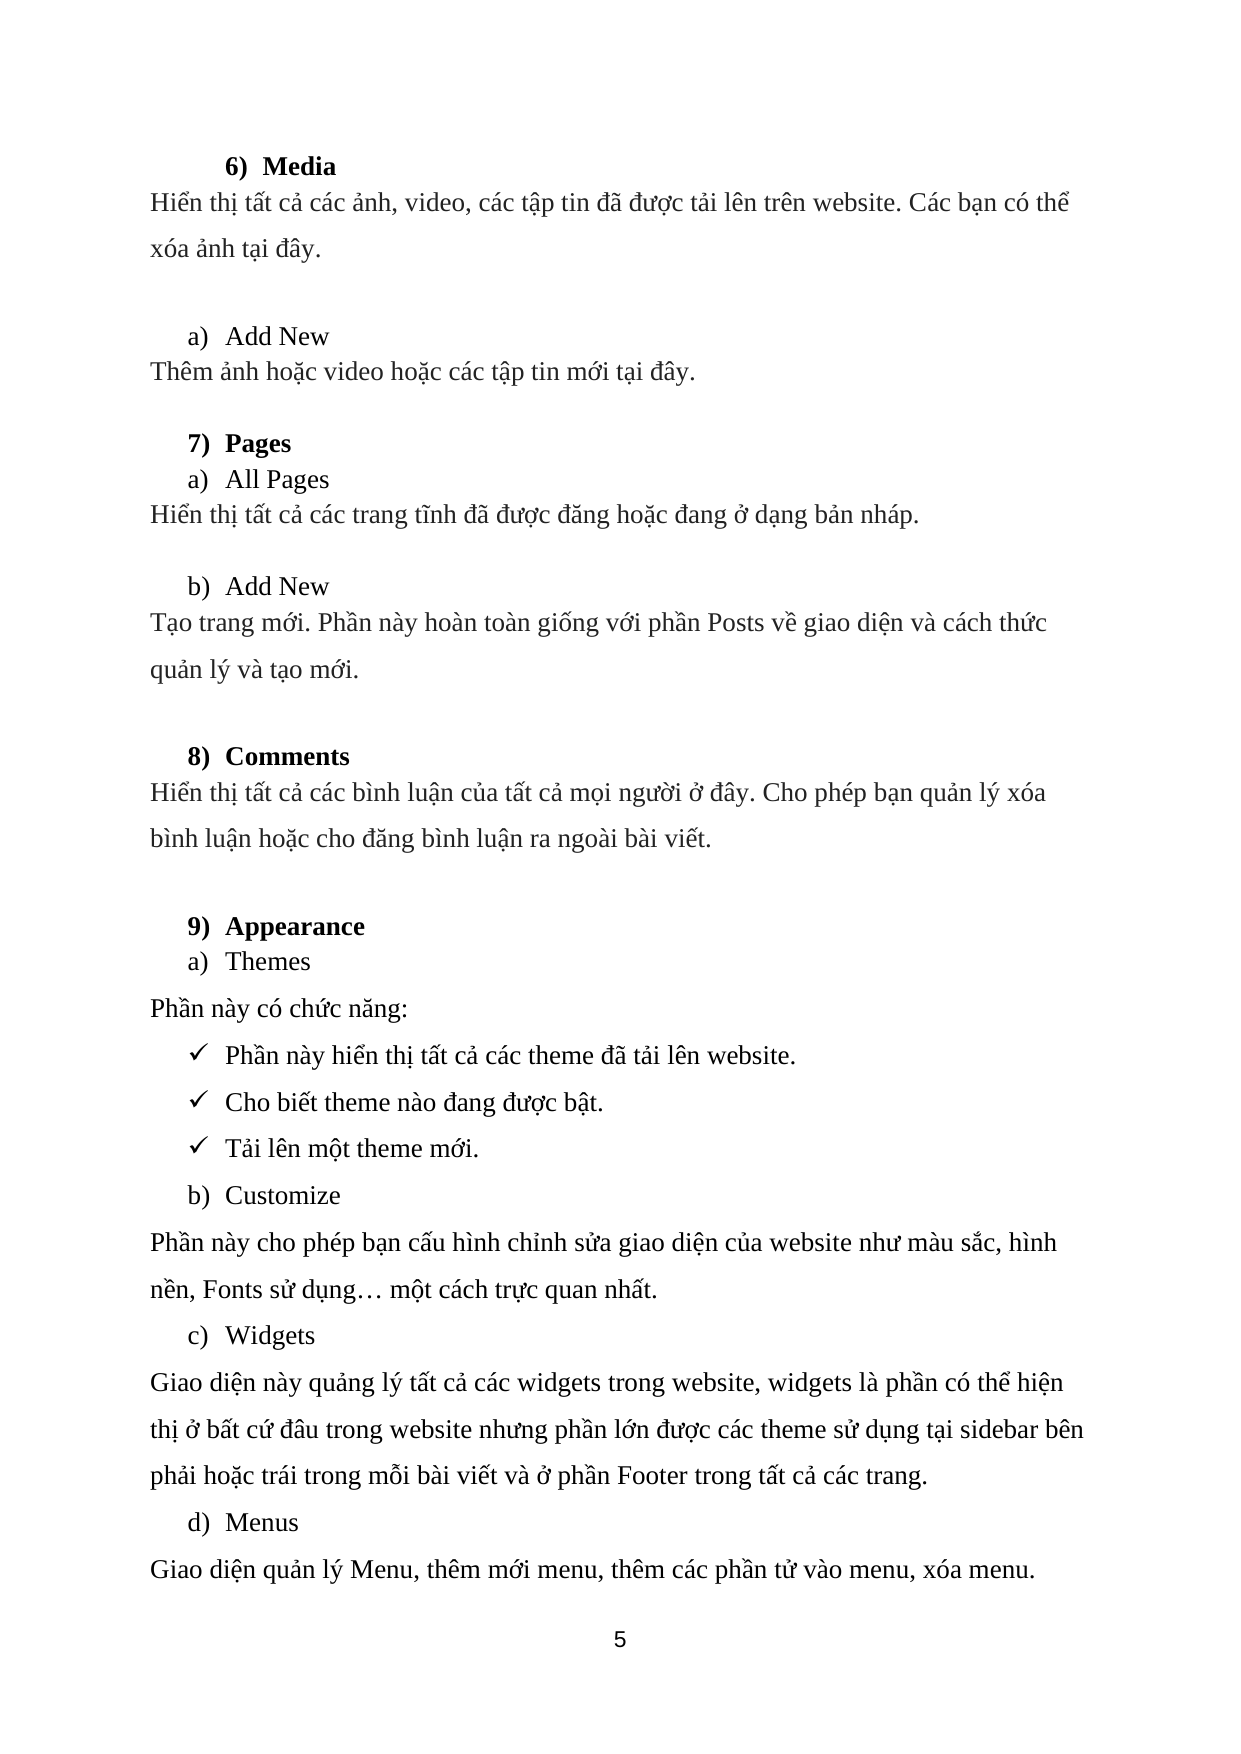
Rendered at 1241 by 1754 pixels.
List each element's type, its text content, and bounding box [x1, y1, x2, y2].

text Phần này có chức năng: [150, 992, 1090, 1023]
list Cho biết theme nào đang được bật. [187, 1086, 1090, 1117]
text Giao diện này quảng lý tất cả các widgets trong website, widgets là phần có thể hiện thị ở bất cứ đâu trong website nhưng phần lớn được các theme sử dụng tại sidebar bên phải hoặc trái trong mỗi bài viết và ở phần Footer trong tất cả các trang. [150, 1366, 1090, 1491]
text Hiển thị tất cả các trang tĩnh đã được đăng hoặc đang ở dạng bản nháp. [150, 499, 1090, 530]
list Tải lên một theme mới. [187, 1133, 1090, 1164]
text Hiển thị tất cả các ảnh, video, các tập tin đã được tải lên trên website. Các bạn có thể xóa ảnh tại đây. [150, 186, 1090, 263]
list Phần này hiển thị tất cả các theme đã tải lên website. [187, 1039, 1090, 1070]
list Add New [187, 570, 1090, 602]
text Giao diện quản lý Menu, thêm mới menu, thêm các phần tử vào menu, xóa menu. [150, 1553, 1090, 1584]
list Add New [187, 320, 1090, 351]
list All Pages [187, 463, 1090, 494]
list Themes [187, 946, 1090, 977]
list Pages [187, 427, 1090, 458]
text Phần này cho phép bạn cấu hình chỉnh sửa giao diện của website như màu sắc, hình nền, Fonts sử dụng… một cách trực quan nhất. [150, 1226, 1090, 1304]
list Menus [187, 1506, 1090, 1537]
list Appearance [187, 910, 1090, 941]
list Comments [187, 740, 1090, 771]
list Media [225, 150, 1090, 181]
text Thêm ảnh hoặc video hoặc các tập tin mới tại đây. [150, 355, 1090, 387]
list Customize [187, 1179, 1090, 1211]
list Widgets [187, 1319, 1090, 1351]
text Hiển thị tất cả các bình luận của tất cả mọi người ở đây. Cho phép bạn quản lý xóa bình luận hoặc cho đăng bình luận ra ngoài bài viết. [150, 776, 1090, 854]
text Tạo trang mới. Phần này hoàn toàn giống với phần Posts về giao diện và cách thức quản lý và tạo mới. [150, 606, 1090, 684]
